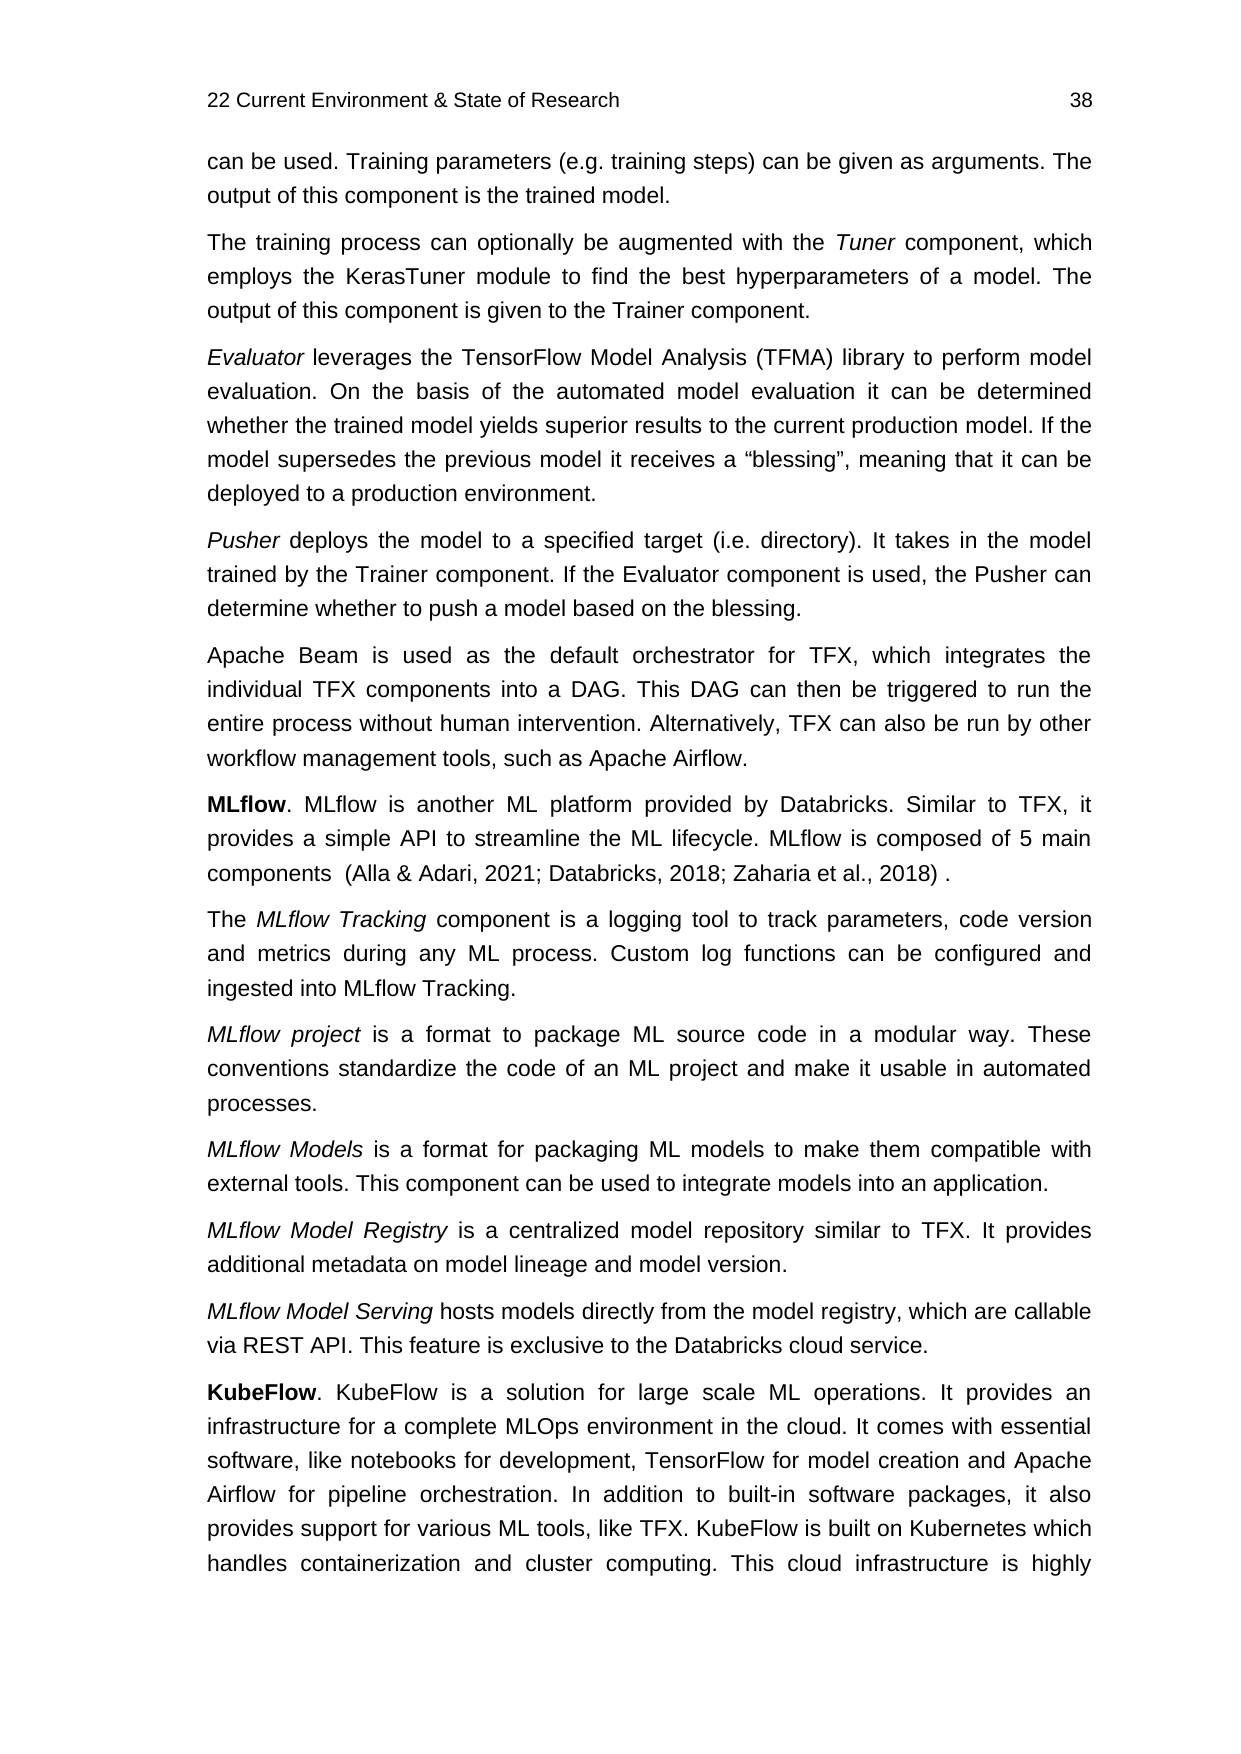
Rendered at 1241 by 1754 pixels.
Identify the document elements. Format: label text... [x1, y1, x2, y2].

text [207, 1379, 1092, 1576]
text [207, 148, 1092, 208]
text MLflow Models is a format for packaging ML models to make them compatible with external tools. This component can be used to integrate models into an application. [207, 1136, 1092, 1197]
text MLflow. MLflow is another ML platform provided by Databricks. Similar to TFX, it provides a simple API to streamline the ML lifecycle. MLflow is composed of 5 main components . [207, 791, 1092, 886]
text MLflow project is a format to package ML source code in a modular way. These conventions standardize the code of an ML project and make it usable in automated processes. [207, 1021, 1092, 1116]
text The training process can optionally be augmented with the Tuner component, which employs the KerasTuner module to find the best hyperparameters of a model. The output of this component is given to the Trainer component. [207, 229, 1092, 323]
text Evaluator leverages the TensorFlow Model Analysis (TFMA) library to perform model evaluation. On the basis of the automated model evaluation it can be determined whether the trained model yields superior results to the current production model. If the model supersedes the previous model it receives a “blessing”, meaning that it can be deployed to a production environment. [207, 344, 1092, 507]
text MLflow Model Serving hosts models directly from the model registry, which are callable via REST API. This feature is exclusive to the Databricks cloud service. [207, 1298, 1092, 1358]
text Apache Beam is used as the default orchestrator for TFX, which integrates the individual TFX components into a DAG. This DAG can then be triggered to run the entire process without human intervention. Alternatively, TFX can also be run by other workflow management tools, such as Apache Airflow. [207, 642, 1092, 771]
text MLflow Model Registry is a centralized model repository similar to TFX. It provides additional metadata on model lineage and model version. [207, 1217, 1092, 1278]
text The MLflow Tracking component is a logging tool to track parameters, code version and metrics during any ML process. Custom log functions can be configured and ingested into MLflow Tracking. [207, 906, 1092, 1001]
text Pusher deploys the model to a specified target (i.e. directory). It takes in the model trained by the Trainer component. If the Evaluator component is used, the Pusher can determine whether to push a model based on the blessing. [207, 527, 1092, 622]
